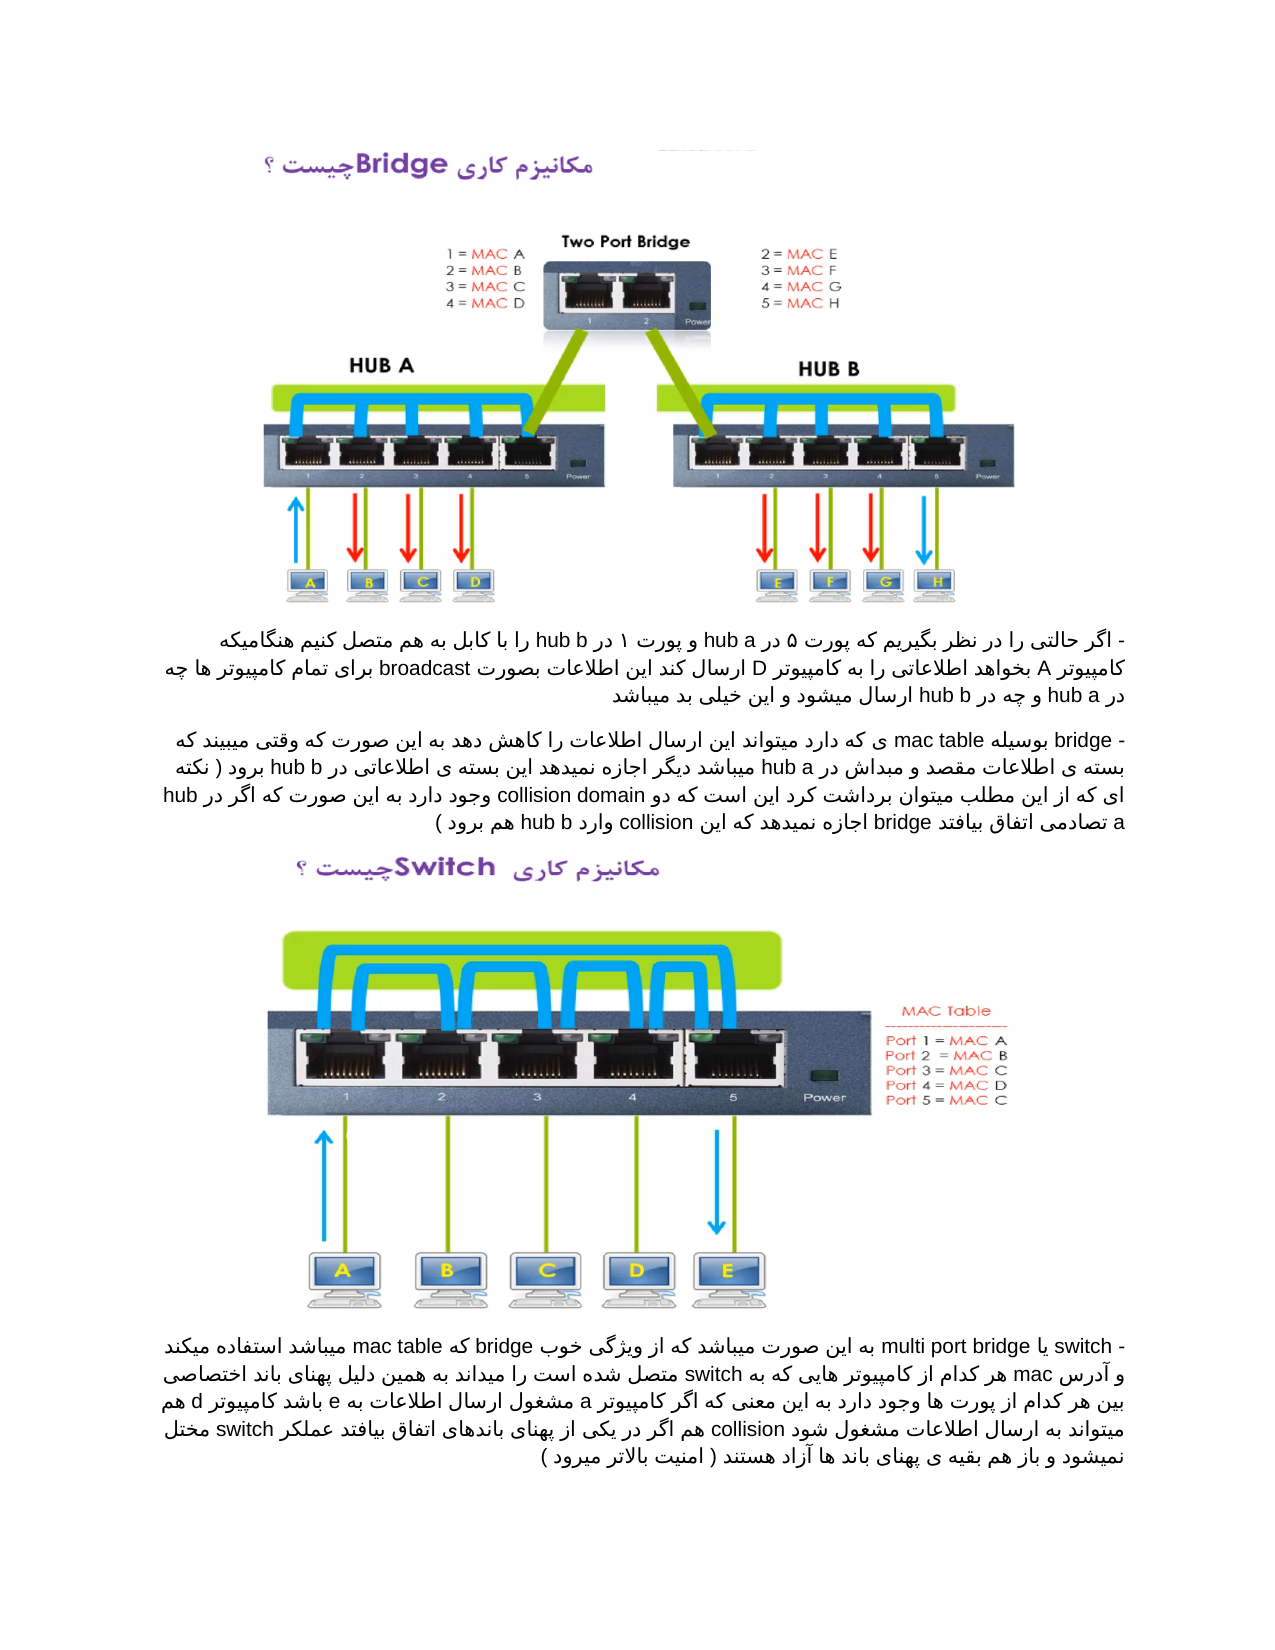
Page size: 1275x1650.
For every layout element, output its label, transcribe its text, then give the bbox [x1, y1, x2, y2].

text - bridge بوسیله mac table ی که دارد میتواند این ارسال اطلاعات را کاهش دهد به این صورت که وقتی میبیند که بسته ی اطلاعات مقصد و مبداش در hub a میباشد دیگر اجازه نمیدهد این بسته ی اطلاعاتی در hub b برود ( نکته ای که از این مطلب میتوان برداشت کرد این است که دو collision domain وجود دارد به این صورت که اگر در hub a تصادمی اتفاق بیافتد bridge اجازه نمیدهد که این collision وارد hub b هم برود ) [150, 727, 1125, 834]
text - اگر حالتی را در نظر بگیریم که پورت ۵ در hub a و پورت ۱ در hub b را با کابل به هم متصل کنیم هنگامیکه کامپیوتر A بخواهد اطلاعاتی را به کامپیوتر D ارسال کند این اطلاعات بصورت broadcast برای تمام کامپیوتر ها چه در hub a و چه در hub b ارسال میشود و این خیلی بد میباشد [150, 628, 1125, 707]
picture [259, 150, 1016, 604]
picture [263, 854, 1012, 1311]
